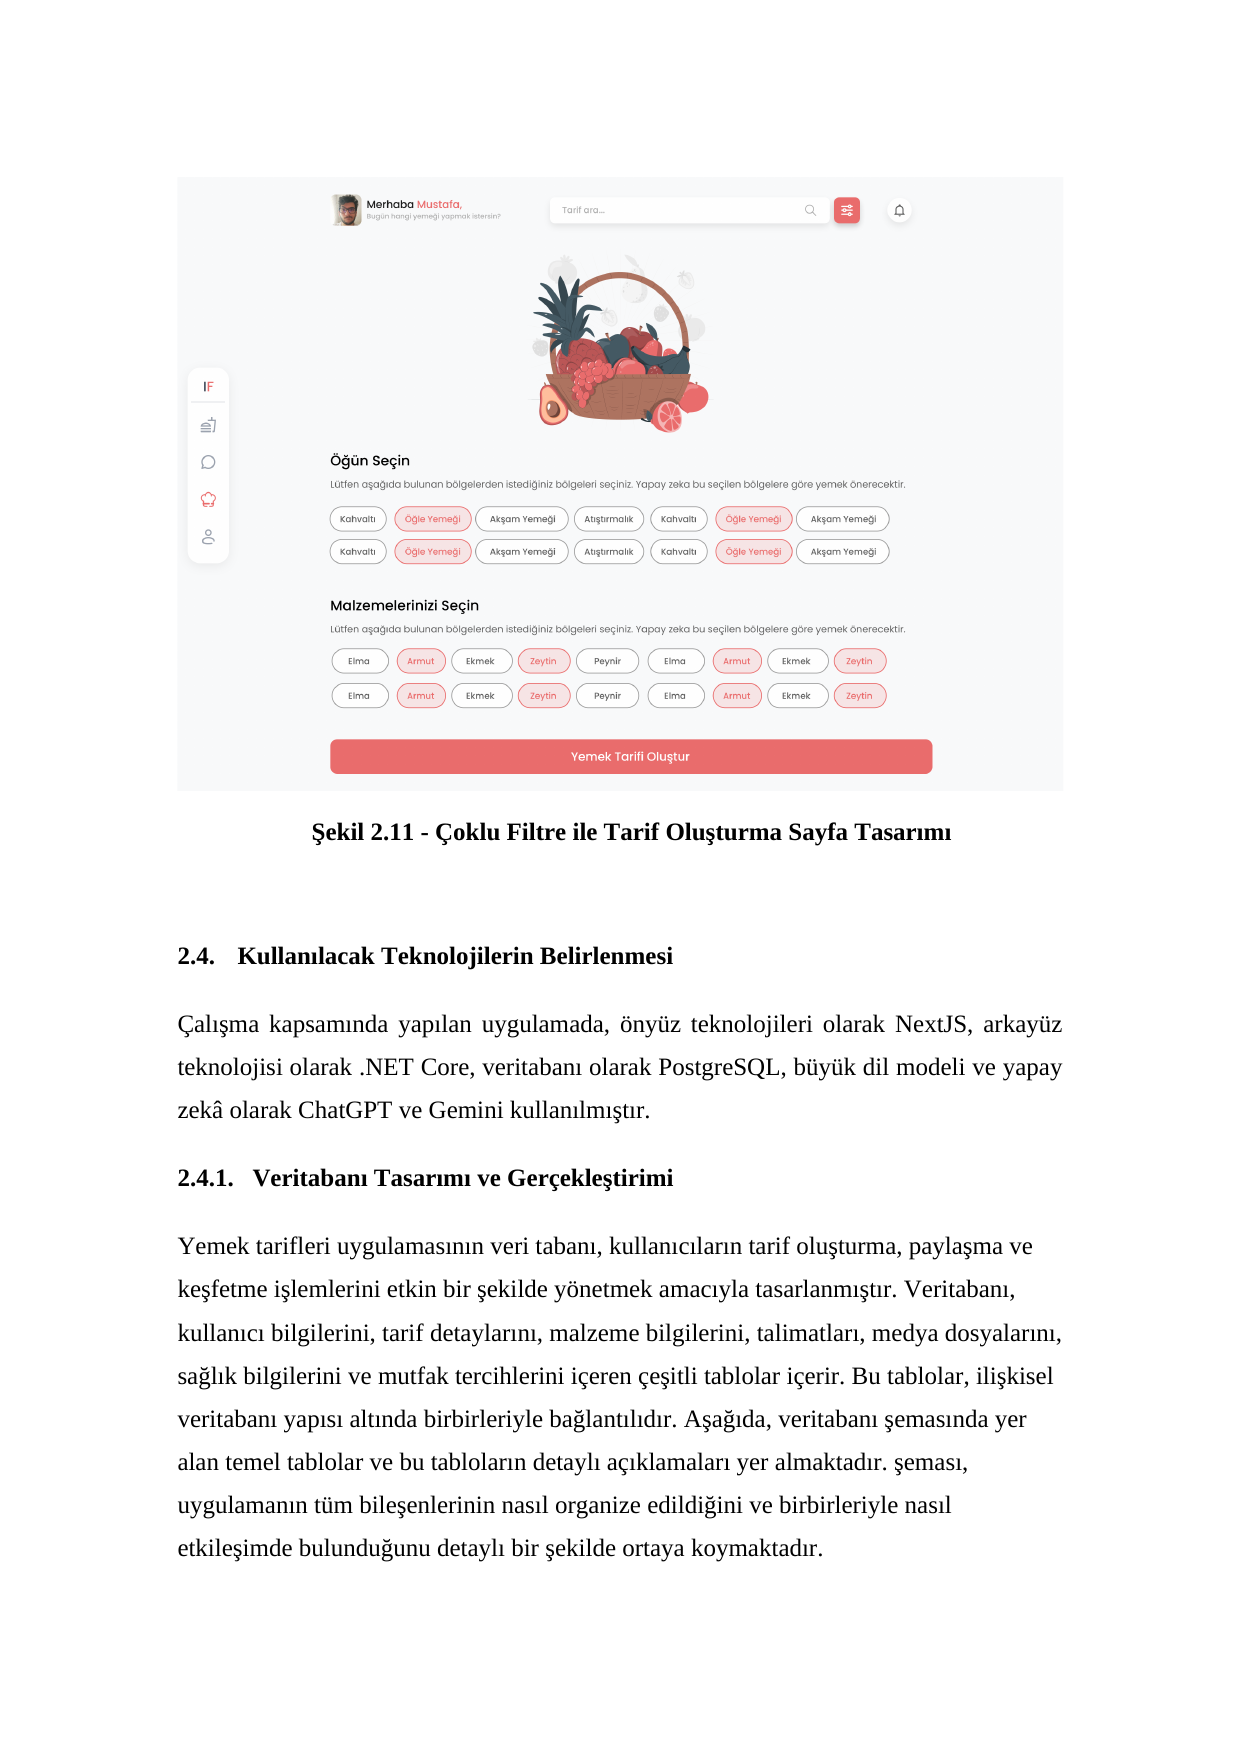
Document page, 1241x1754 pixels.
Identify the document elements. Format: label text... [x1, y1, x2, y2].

subtitle Kullanılacak Teknolojilerin Belirlenmesi [177, 941, 1063, 969]
text Yemek tarifleri uygulamasının veri tabanı, kullanıcıların tarif oluşturma, paylaşma ve keşfetme işlemlerini etkin bir şekilde yönetmek amacıyla tasarlanmıştır. Veritabanı, kullanıcı bilgilerini, tarif detaylarını, malzeme bilgilerini, talimatları, medya dosyalarını, sağlık bilgilerini ve mutfak tercihlerini içeren çeşitli tablolar içerir. Bu tablolar, ilişkisel veritabanı yapısı altında birbirleriyle bağlantılıdır. Aşağıda, veritabanı şemasında yer alan temel tablolar ve bu tabloların detaylı açıklamaları yer almaktadır. şeması, uygulamanın tüm bileşenlerinin nasıl organize edildiğini ve birbirleriyle nasıl etkileşimde bulunduğunu detaylı bir şekilde ortaya koymaktadır. [177, 1231, 1063, 1562]
text Şekil 2.11 - Çoklu Filtre ile Tarif Oluşturma Sayfa Tasarımı [200, 817, 1063, 846]
text Çalışma kapsamında yapılan uygulamada, önyüz teknolojileri olarak NextJS, arkayüz teknolojisi olarak .NET Core, veritabanı olarak PostgreSQL, büyük dil modeli ve yapay zekâ olarak ChatGPT ve Gemini kullanılmıştır. [177, 1009, 1063, 1124]
subtitle Veritabanı Tasarımı ve Gerçekleştirimi [177, 1163, 1063, 1192]
picture [177, 177, 1064, 791]
